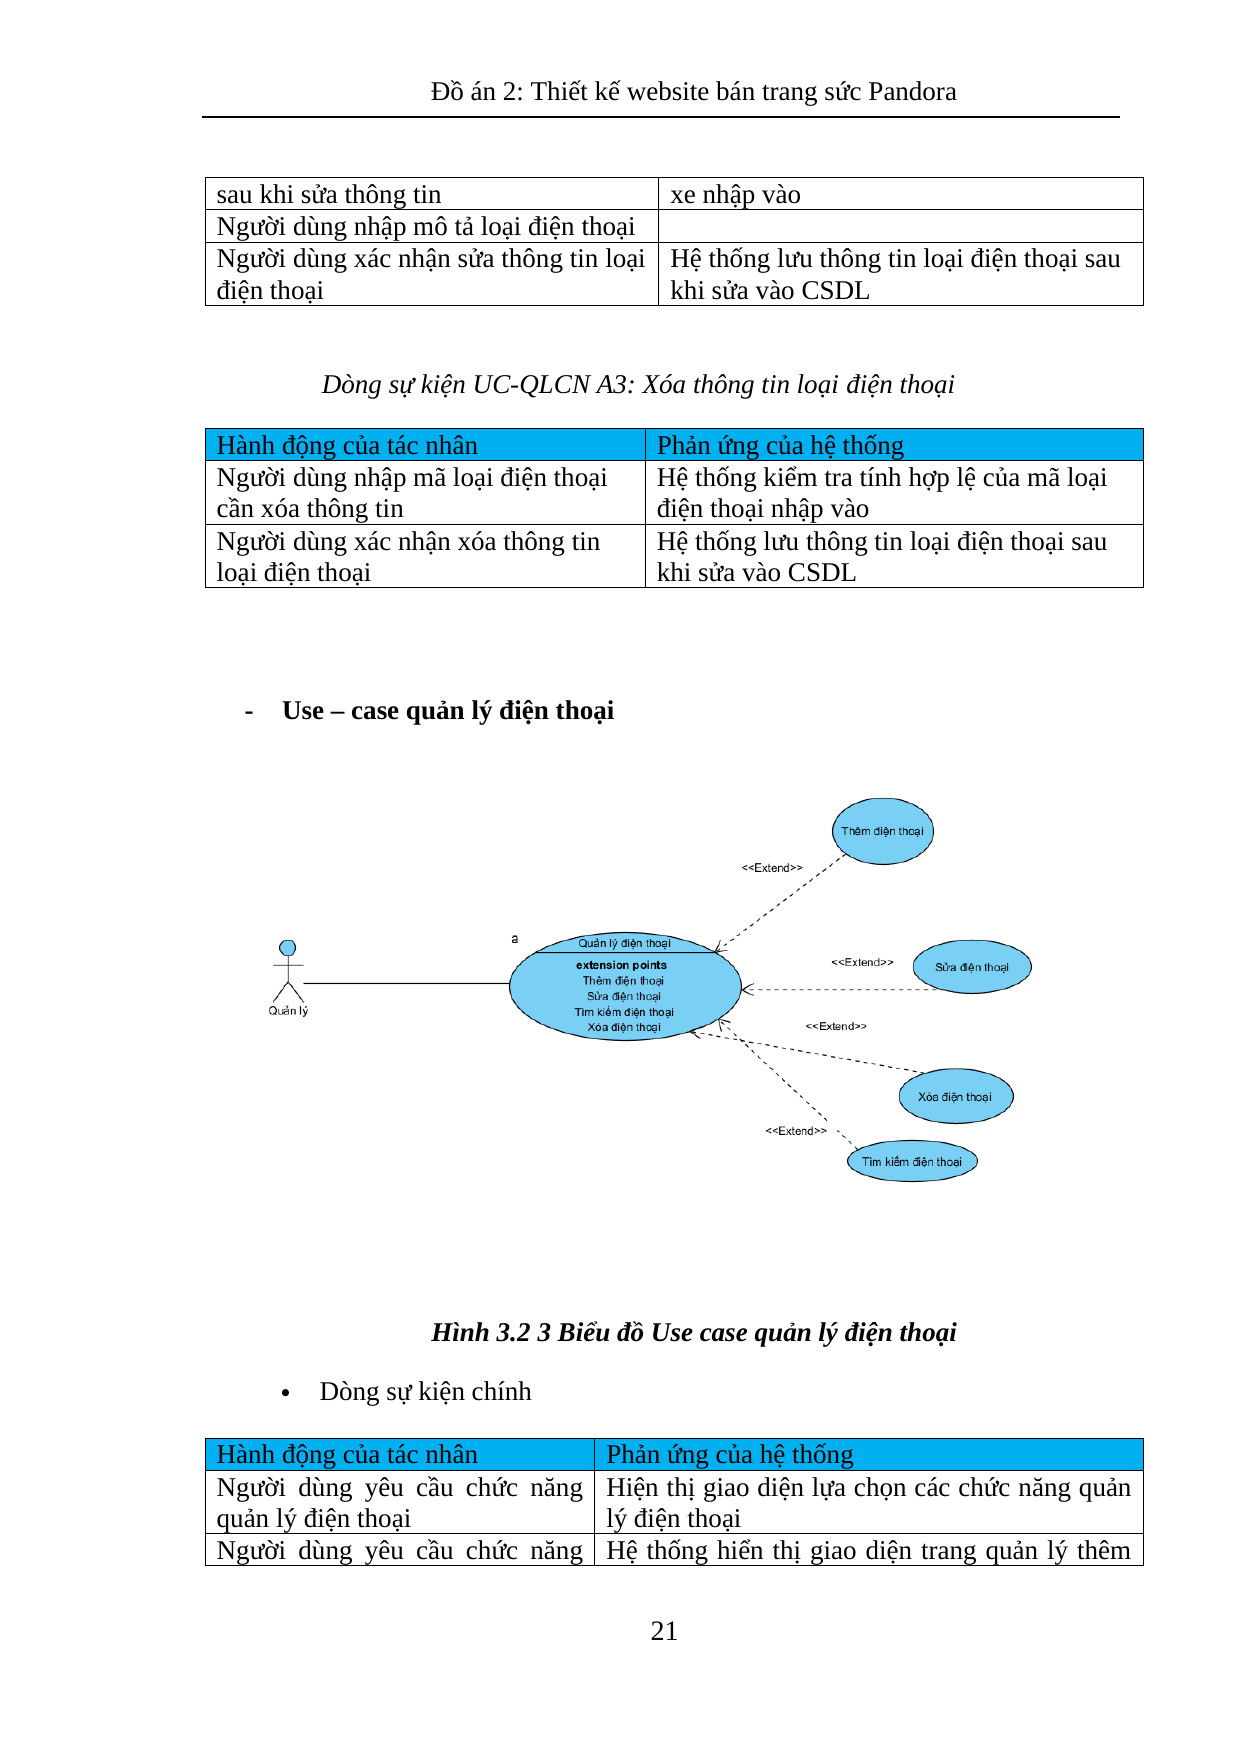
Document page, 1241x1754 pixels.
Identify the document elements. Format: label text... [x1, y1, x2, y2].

table_header Hành động của tác nhân [206, 429, 645, 460]
table_cell Người dùng nhập mã loại điện thoại cần xóa thông tin [206, 461, 645, 524]
text Dòng sự kiện UC-QLCN A3: Xóa thông tin loại điện thoại [207, 368, 1122, 399]
table_header Phản ứng của hệ thống [646, 429, 1143, 460]
list Use – case quản lý điện thoại [244, 694, 1122, 725]
text Hình 3.2 3 Biểu đồ Use case quản lý điện thoại [207, 1316, 1122, 1347]
table_cell Người dùng nhập mô tả loại điện thoại [206, 210, 658, 242]
table_header Hành động của tác nhân [206, 1439, 594, 1470]
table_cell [659, 178, 1143, 209]
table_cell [206, 178, 658, 209]
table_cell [206, 1534, 594, 1565]
list Dòng sự kiện chính [282, 1375, 1122, 1406]
table_cell Người dùng xác nhận xóa thông tin loại điện thoại [206, 525, 645, 587]
table_header Phản ứng của hệ thống [595, 1439, 1143, 1470]
table_cell Người dùng yêu cầu chức năng quản lý điện thoại [206, 1471, 594, 1533]
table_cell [595, 1534, 1143, 1565]
table_cell Hệ thống kiểm tra tính hợp lệ của mã loại điện thoại nhập vào [646, 461, 1143, 524]
table_cell [659, 210, 1143, 242]
table_cell Hệ thống lưu thông tin loại điện thoại sau khi sửa vào CSDL [659, 243, 1143, 305]
table_cell Người dùng xác nhận sửa thông tin loại điện thoại [206, 243, 658, 305]
table_cell Hệ thống lưu thông tin loại điện thoại sau khi sửa vào CSDL [646, 525, 1143, 587]
table_cell Hiện thị giao diện lựa chọn các chức năng quản lý điện thoại [595, 1471, 1143, 1533]
picture [206, 740, 1122, 1264]
